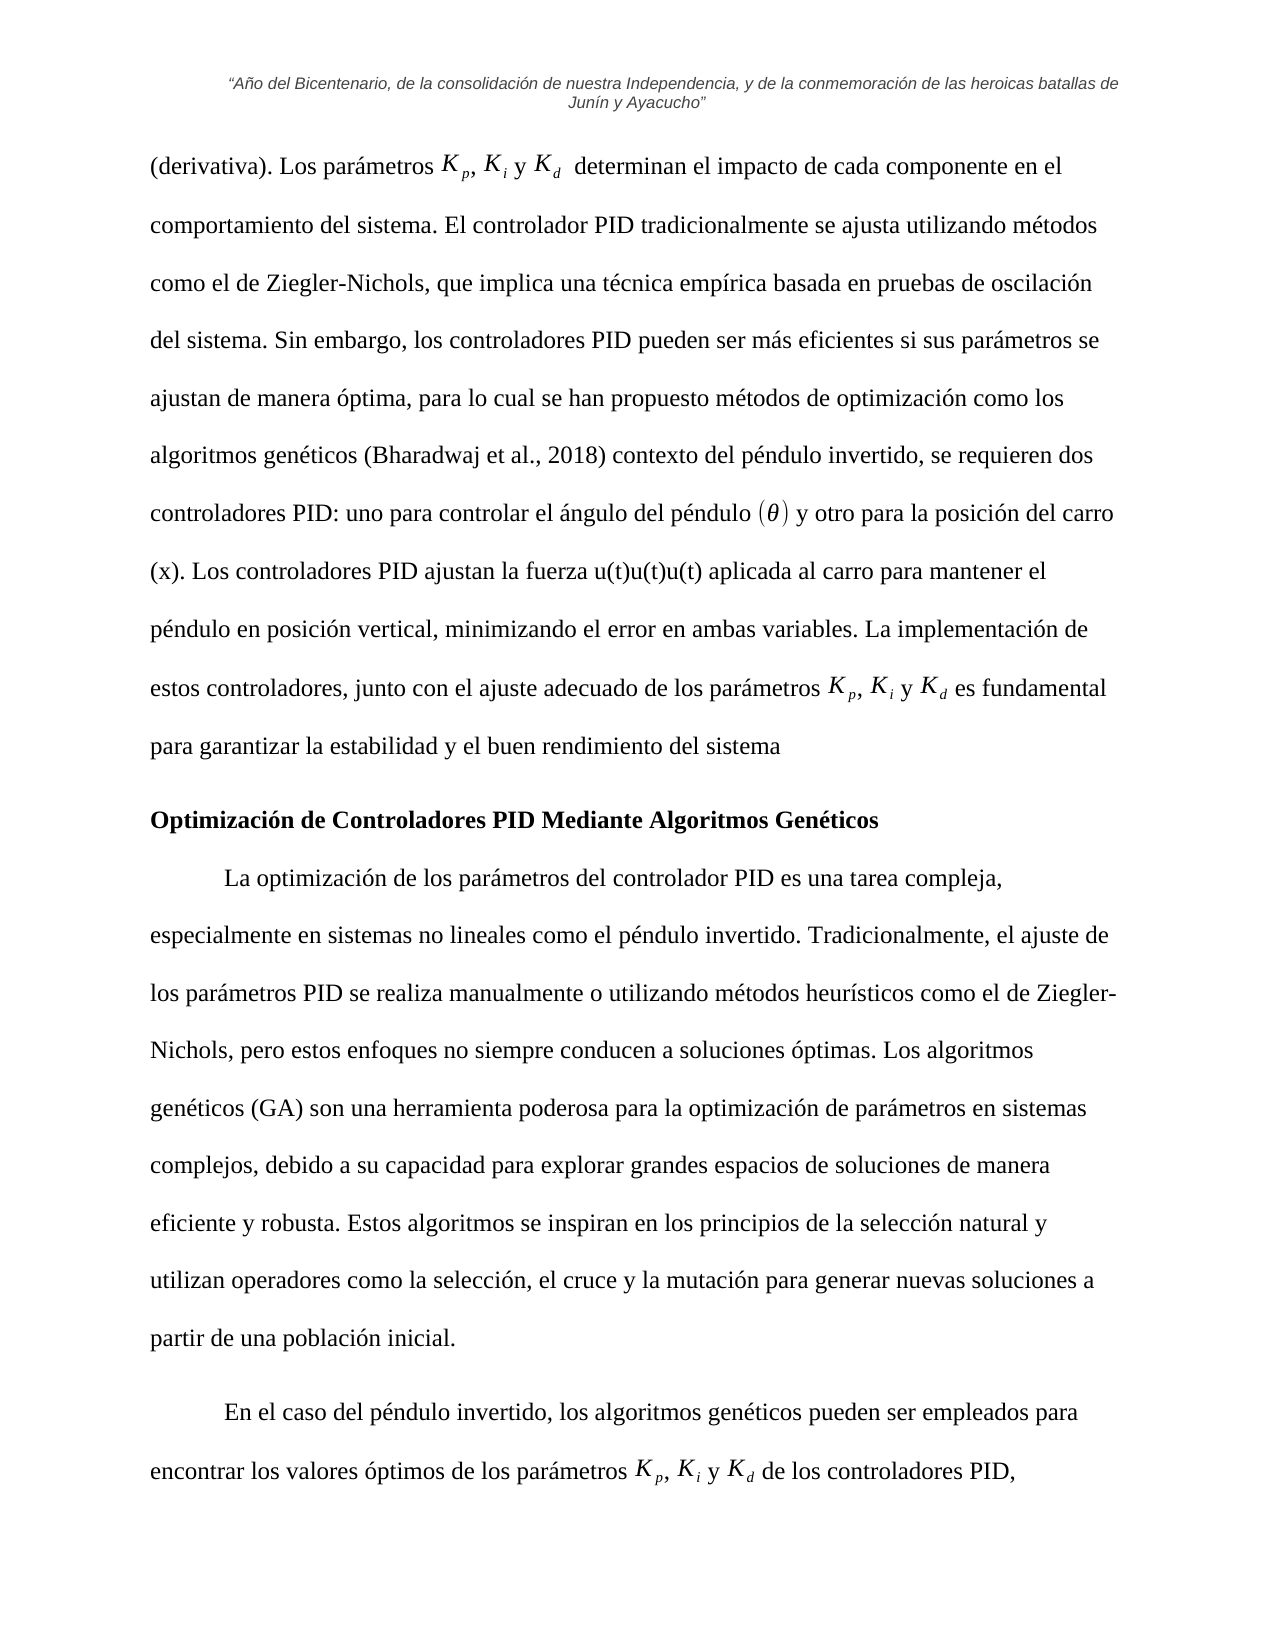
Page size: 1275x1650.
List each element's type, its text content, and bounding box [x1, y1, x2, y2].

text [150, 150, 1125, 760]
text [150, 1397, 1125, 1486]
text La optimización de los parámetros del controlador PID es una tarea compleja, especialmente en sistemas no lineales como el péndulo invertido. Tradicionalmente, el ajuste de los parámetros PID se realiza manualmente o utilizando métodos heurísticos como el de Ziegler-Nichols, pero estos enfoques no siempre conducen a soluciones óptimas. Los algoritmos genéticos (GA) son una herramienta poderosa para la optimización de parámetros en sistemas complejos, debido a su capacidad para explorar grandes espacios de soluciones de manera eficiente y robusta. Estos algoritmos se inspiran en los principios de la selección natural y utilizan operadores como la selección, el cruce y la mutación para generar nuevas soluciones a partir de una población inicial. [150, 863, 1125, 1352]
subtitle Optimización de Controladores PID Mediante Algoritmos Genéticos [150, 806, 1125, 834]
